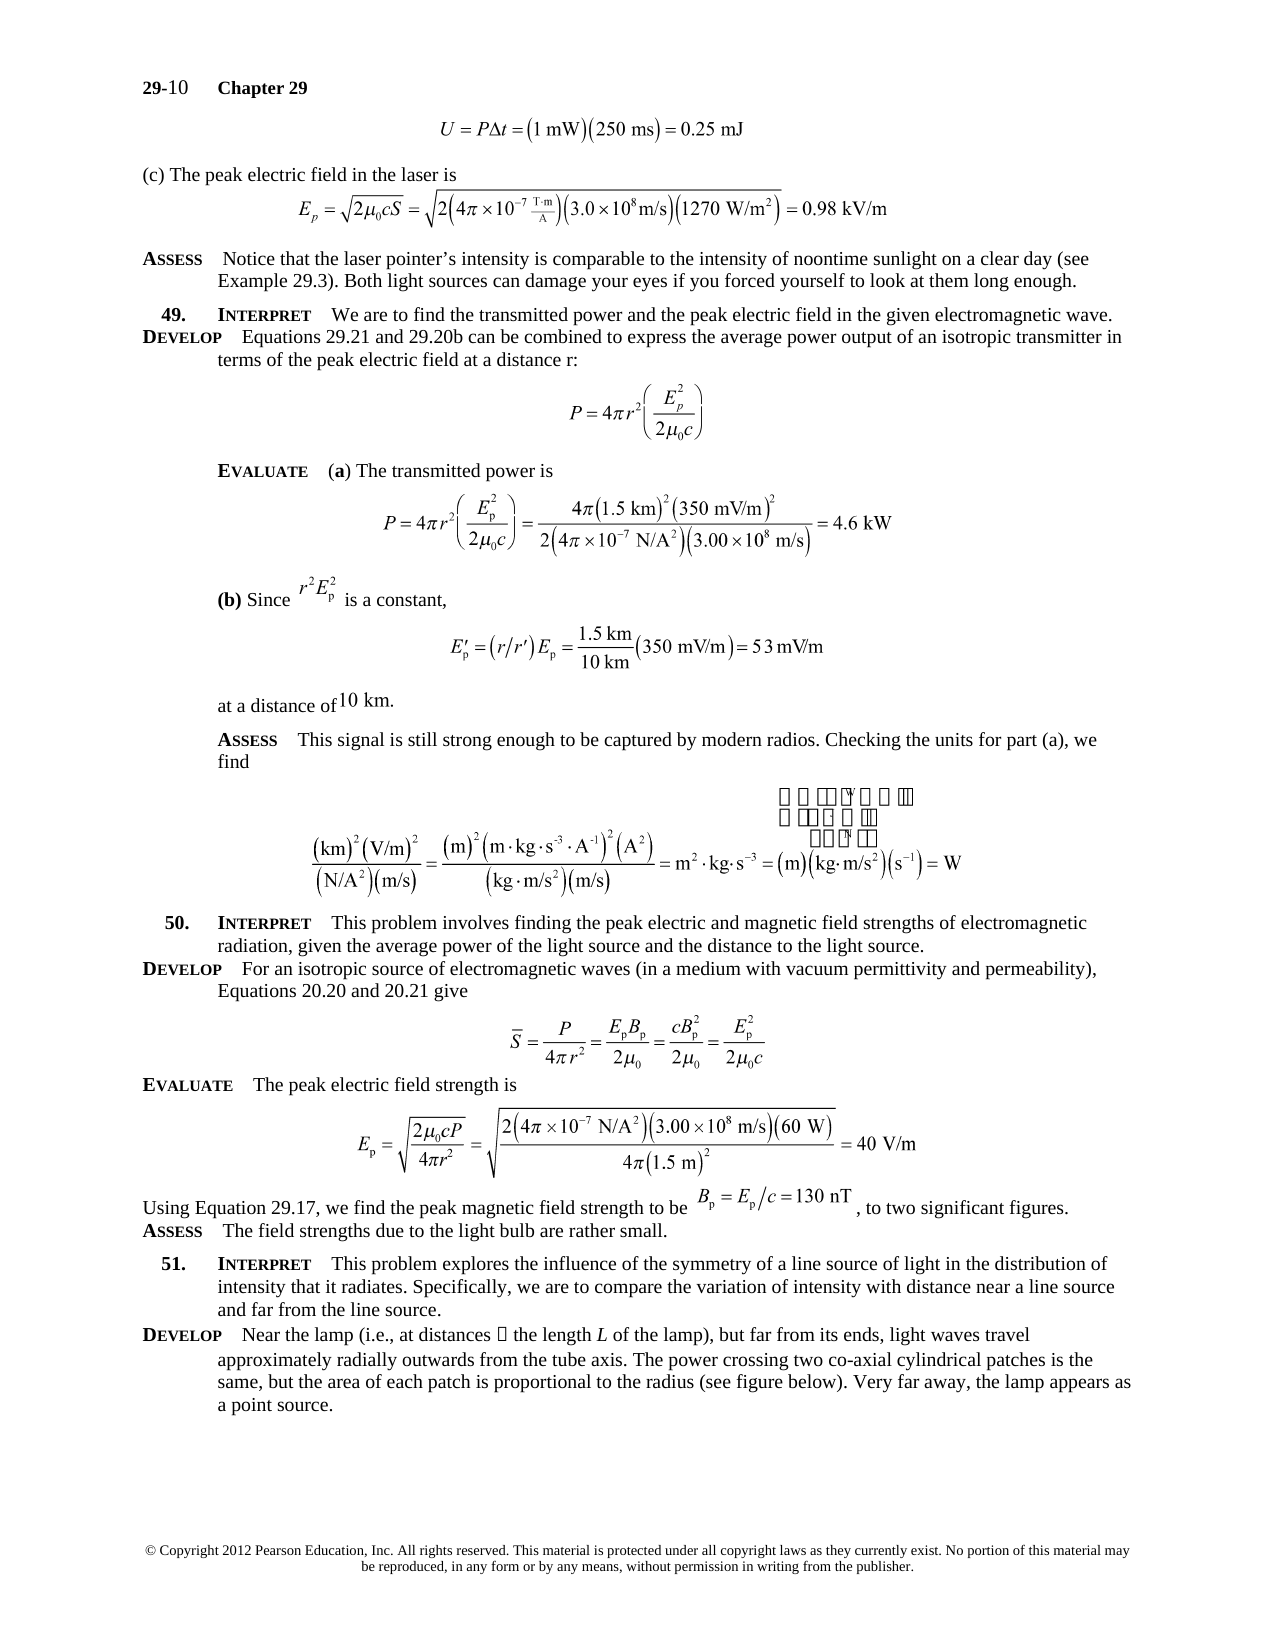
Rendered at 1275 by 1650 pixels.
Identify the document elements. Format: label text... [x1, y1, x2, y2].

text Evaluate The peak electric field strength is [142, 1073, 1132, 1096]
text 50. Interpret This problem involves finding the peak electric and magnetic field strengths of electromagnetic radiation, given the average power of the light source and the distance to the light source. [142, 911, 1132, 956]
text (c) The peak electric field in the laser is [142, 163, 1132, 186]
text Develop For an isotropic source of electromagnetic waves (in a medium with vacuum permittivity and permeability), Equations 20.20 and 20.21 give [142, 956, 1132, 1002]
text (b) Since is a constant, [217, 571, 1132, 611]
picture [336, 687, 398, 713]
text Using Equation 29.17, we find the peak magnetic field strength to be , to two significant figures. [142, 1181, 1132, 1219]
picture [308, 781, 967, 901]
picture [437, 112, 748, 148]
text Develop Equations 29.21 and 29.20b can be combined to express the average power output of an isotropic transmitter in terms of the peak electric field at a distance r: [142, 325, 1132, 371]
text Develop Near the lamp (i.e., at distances  the length L of the lamp), but far from its ends, light waves travel approximately radially outwards from the tube axis. The power crossing two co-axial cylindrical patches is the same, but the area of each patch is proportional to the radius (see figure below). Very far away, the lamp appears as a point source. [142, 1321, 1132, 1416]
picture [446, 619, 829, 678]
text 49. Interpret We are to find the transmitted power and the peak electric field in the given electromagnetic wave. [142, 303, 1132, 325]
picture [353, 1104, 922, 1215]
text Evaluate (a) The transmitted power is [217, 459, 1132, 481]
picture [565, 379, 710, 449]
picture [295, 571, 340, 607]
text Assess The field strengths due to the light bulb are rather small. [142, 1219, 1132, 1242]
text Assess Notice that the laser pointer’s intensity is comparable to the intensity of noontime sunlight on a clear day (see Example 29.3). Both light sources can damage your eyes if you forced yourself to look at them long enough. [142, 247, 1132, 292]
text at a distance of [217, 688, 1132, 717]
picture [506, 1010, 769, 1073]
text 51. Interpret This problem explores the influence of the symmetry of a line source of light in the distribution of intensity that it radiates. Specifically, we are to compare the variation of intensity with distance near a line source and far from the line source. [142, 1252, 1132, 1321]
picture [294, 185, 891, 232]
picture [379, 489, 896, 561]
text Assess This signal is still strong enough to be captured by modern radios. Checking the units for part (a), we find [217, 728, 1132, 773]
